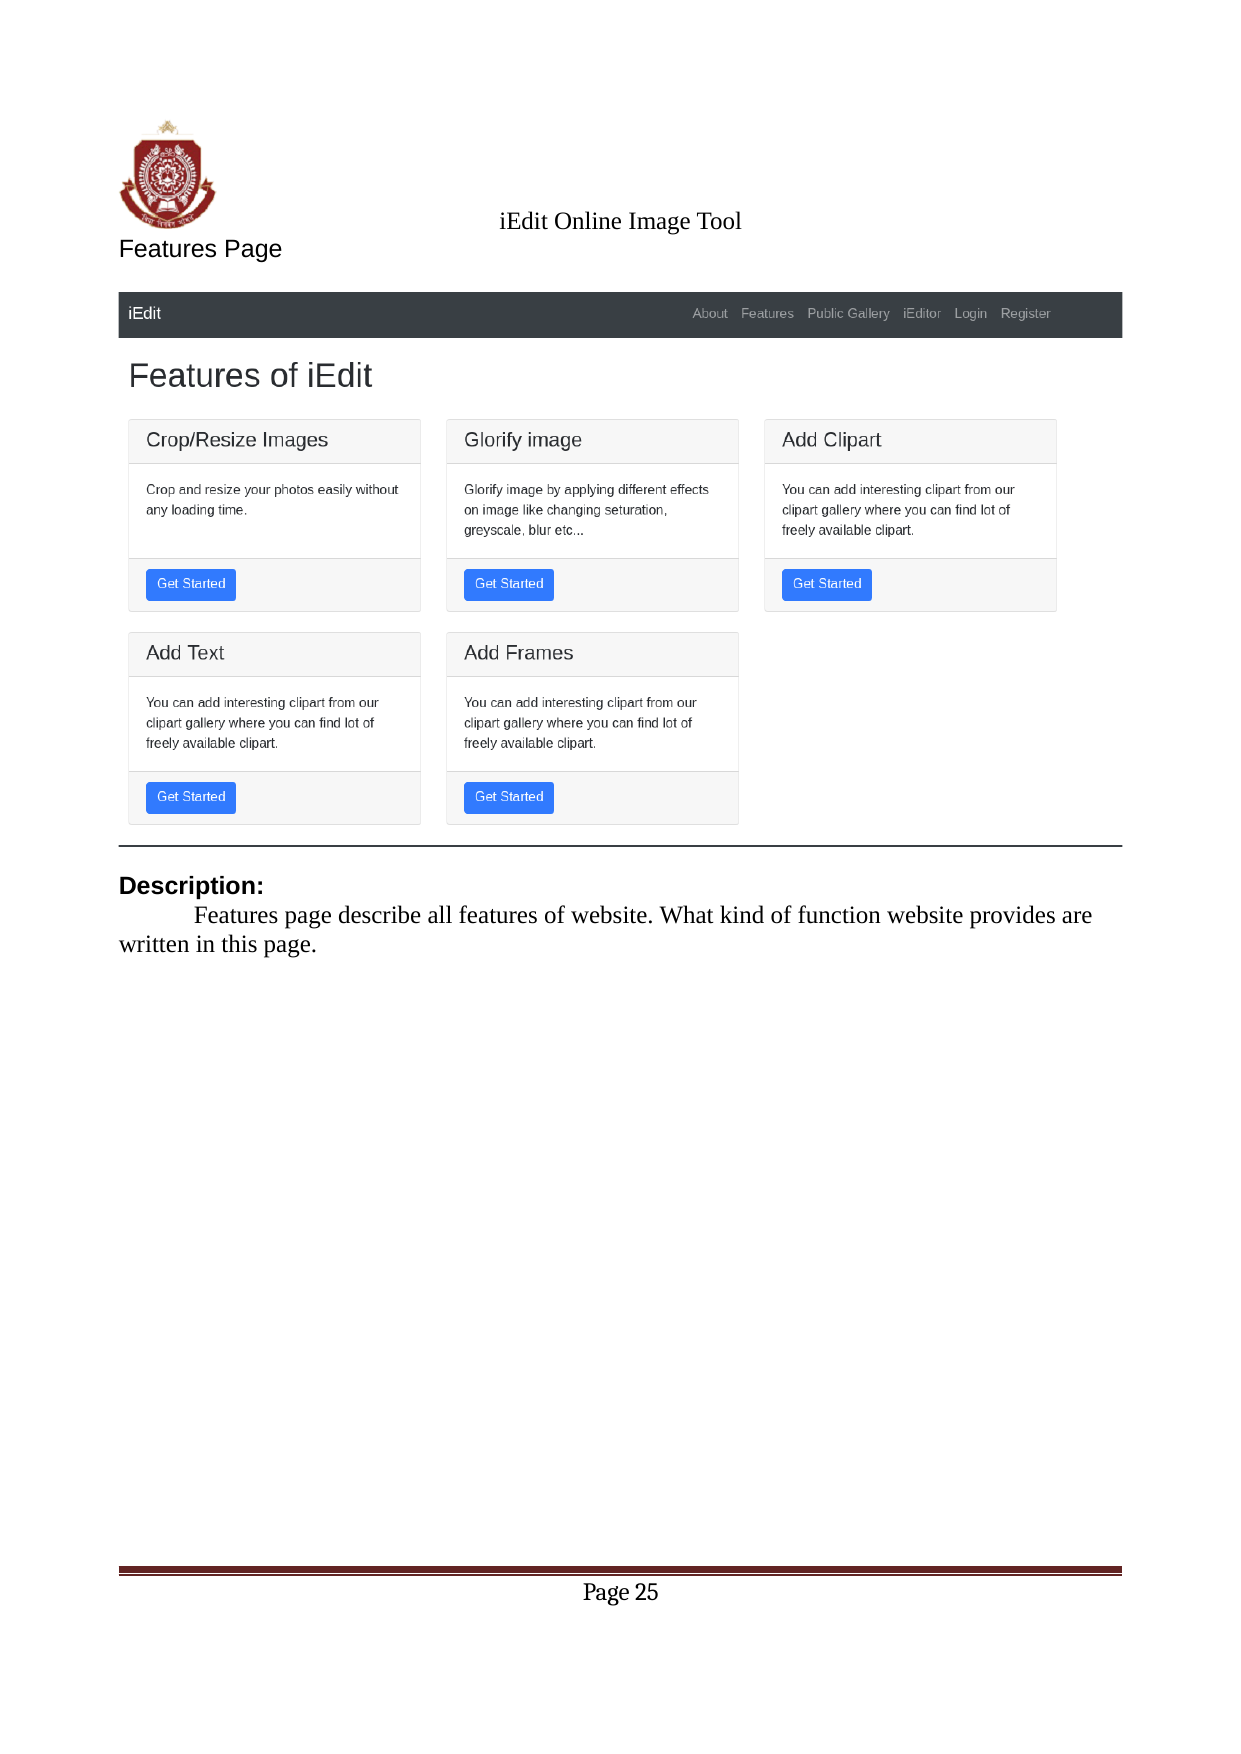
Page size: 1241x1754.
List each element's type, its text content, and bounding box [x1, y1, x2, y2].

text Features Page [118, 234, 1122, 263]
picture [118, 292, 1123, 847]
text Description: [118, 871, 1122, 900]
picture [118, 118, 224, 229]
text Features page describe all features of website. What kind of function website provides are written in this page. [118, 900, 1122, 958]
